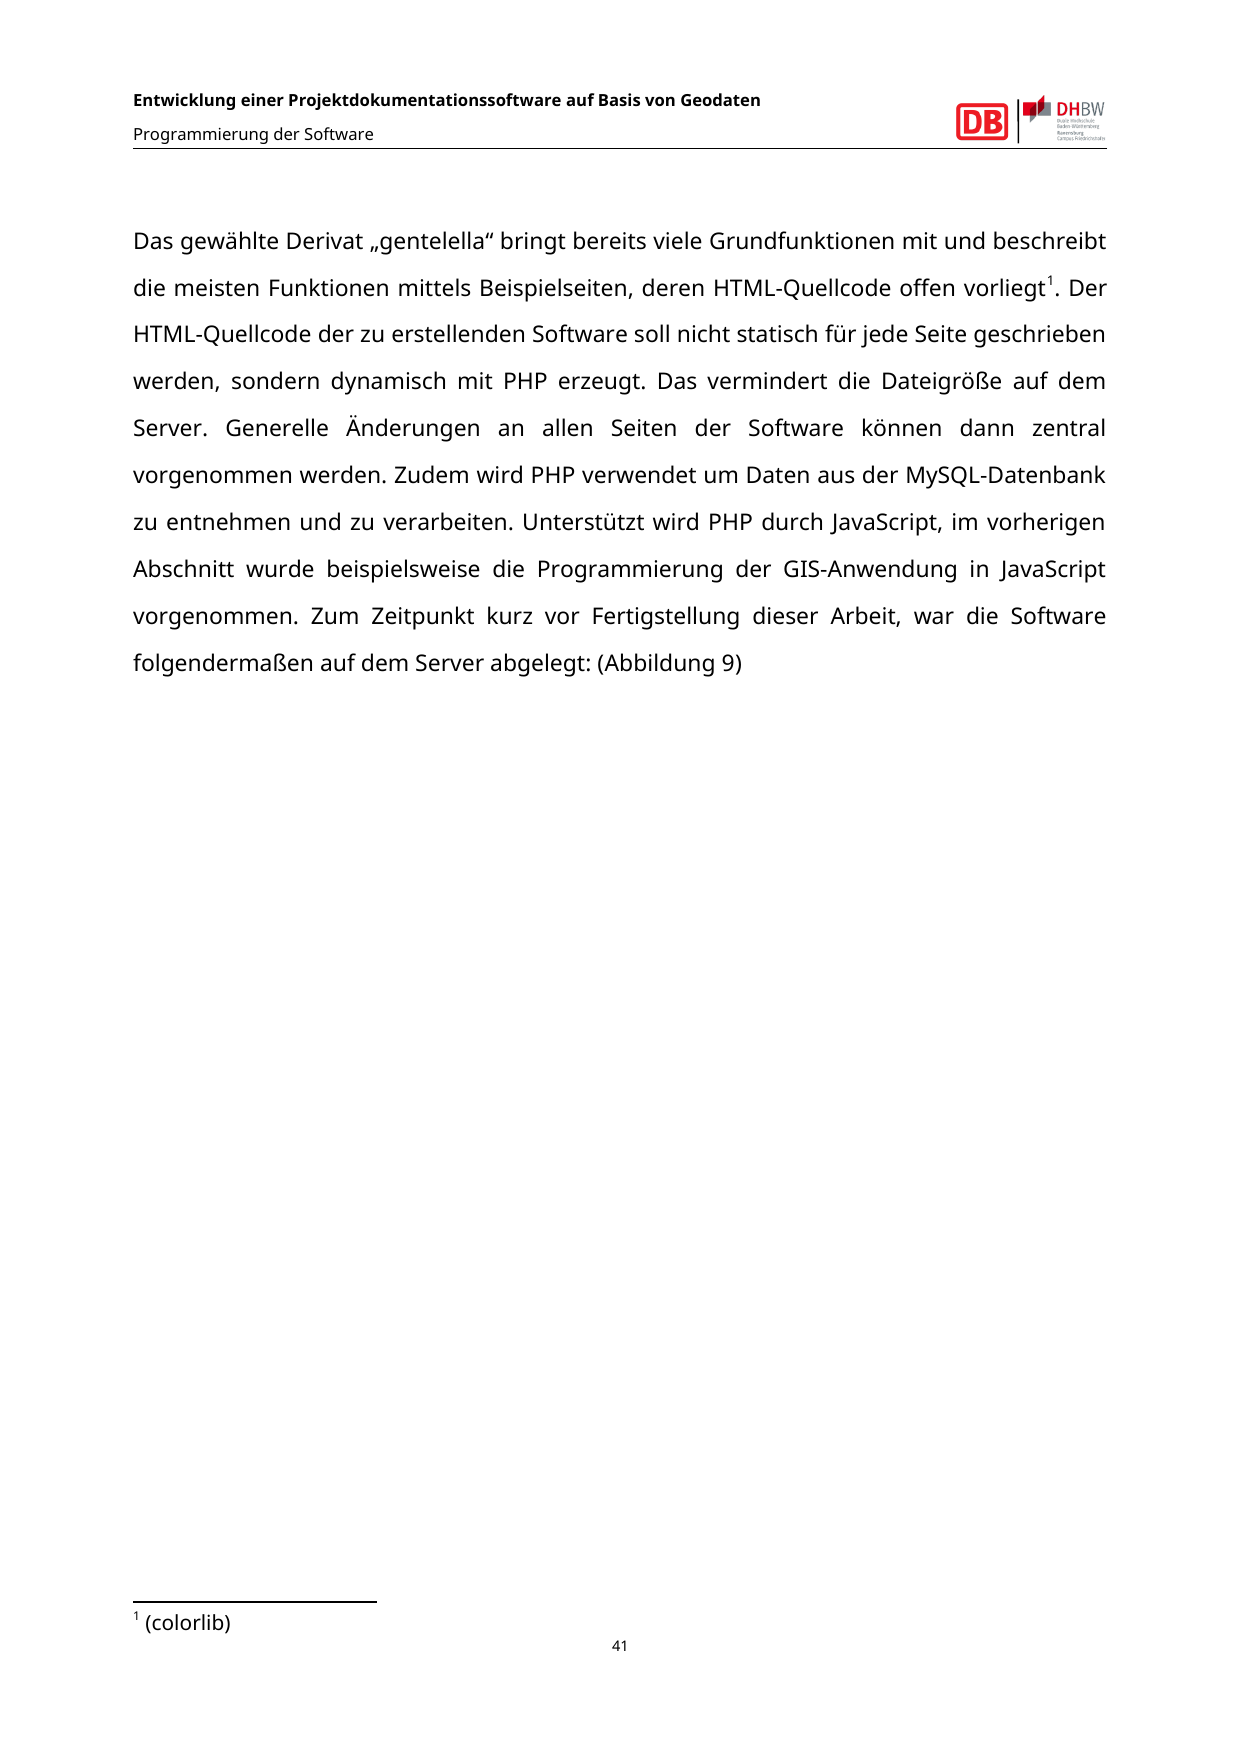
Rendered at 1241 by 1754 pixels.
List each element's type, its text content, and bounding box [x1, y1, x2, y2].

picture [1023, 95, 1106, 141]
picture [956, 103, 1009, 141]
text Das gewählte Derivat „gentelella“ bringt bereits viele Grundfunktionen mit und beschreibt die meisten Funktionen mittels Beispielseiten, deren HTML-Quellcode offen vorliegt. Der HTML-Quellcode der zu erstellenden Software soll nicht statisch für jede Seite geschrieben werden, sondern dynamisch mit PHP erzeugt. Das vermindert die Dateigröße auf dem Server. Generelle Änderungen an allen Seiten der Software können dann zentral vorgenommen werden. Zudem wird PHP verwendet um Daten aus der MySQL-Datenbank zu entnehmen und zu verarbeiten. Unterstützt wird PHP durch JavaScript, im vorherigen Abschnitt wurde beispielsweise die Programmierung der GIS-Anwendung in JavaScript vorgenommen. Zum Zeitpunkt kurz vor Fertigstellung dieser Arbeit, war die Software folgendermaßen auf dem Server abgelegt: (Abbildung 9) [133, 225, 1107, 678]
